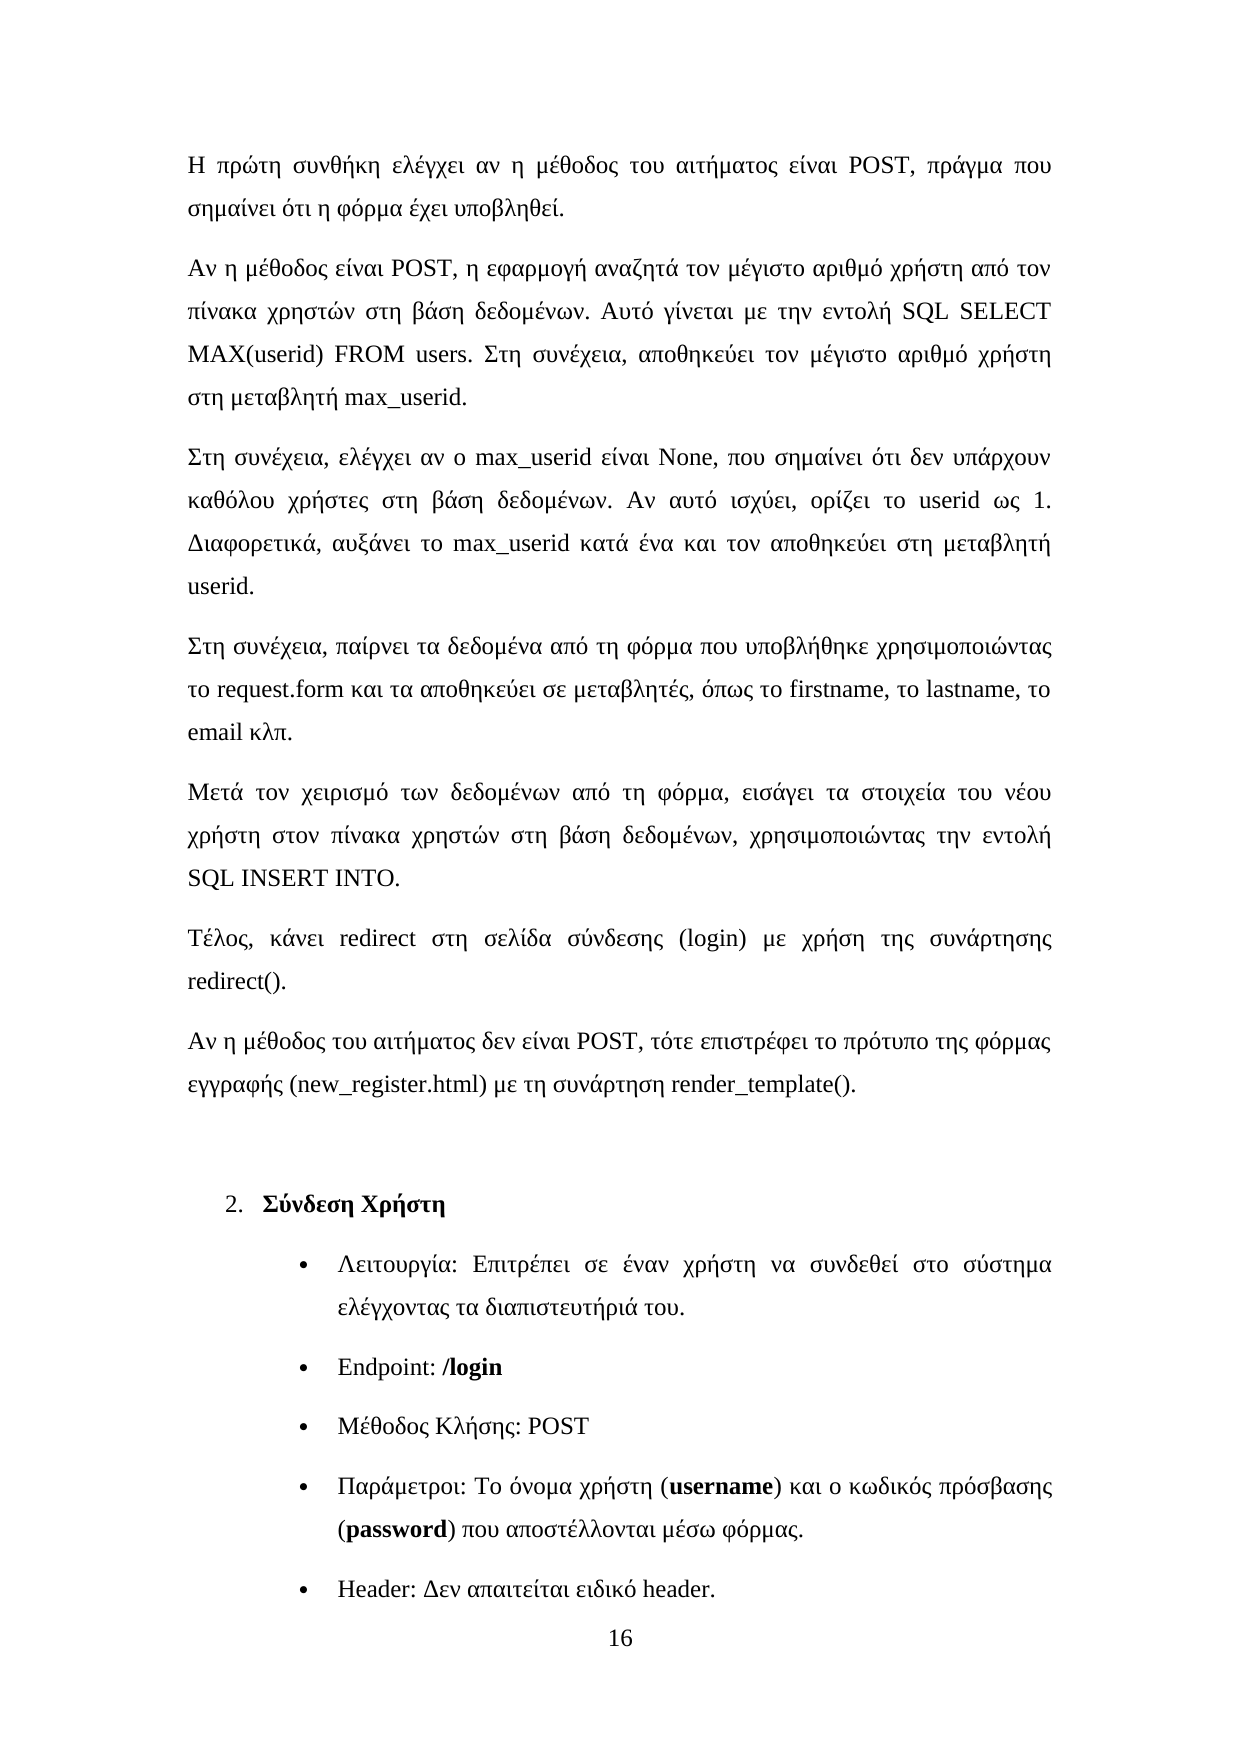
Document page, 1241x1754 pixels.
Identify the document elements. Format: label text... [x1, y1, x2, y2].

list Σύνδεση Χρήστη [225, 1189, 1053, 1218]
list Λειτουργία: Επιτρέπει σε έναν χρήστη να συνδεθεί στο σύστημα ελέγχοντας τα διαπιστευτήριά του. [300, 1249, 1053, 1321]
text Μετά τον χειρισμό των δεδομένων από τη φόρμα, εισάγει τα στοιχεία του νέου χρήστη στον πίνακα χρηστών στη βάση δεδομένων, χρησιμοποιώντας την εντολή SQL INSERT INTO. [187, 777, 1053, 892]
text Η πρώτη συνθήκη ελέγχει αν η μέθοδος του αιτήματος είναι POST, πράγμα που σημαίνει ότι η φόρμα έχει υποβληθεί. [187, 150, 1053, 222]
text Στη συνέχεια, ελέγχει αν ο max_userid είναι None, που σημαίνει ότι δεν υπάρχουν καθόλου χρήστες στη βάση δεδομένων. Αν αυτό ισχύει, ορίζει το userid ως 1. Διαφορετικά, αυξάνει το max_userid κατά ένα και τον αποθηκεύει στη μεταβλητή userid. [187, 442, 1053, 600]
list Header: Δεν απαιτείται ειδικό header. [300, 1574, 1053, 1603]
text Τέλος, κάνει redirect στη σελίδα σύνδεσης (login) με χρήση της συνάρτησης redirect(). [187, 923, 1053, 995]
text Αν η μέθοδος είναι POST, η εφαρμογή αναζητά τον μέγιστο αριθμό χρήστη από τον πίνακα χρηστών στη βάση δεδομένων. Αυτό γίνεται με την εντολή SQL SELECT MAX(userid) FROM users. Στη συνέχεια, αποθηκεύει τον μέγιστο αριθμό χρήστη στη μεταβλητή max_userid. [187, 253, 1053, 411]
text Στη συνέχεια, παίρνει τα δεδομένα από τη φόρμα που υποβλήθηκε χρησιμοποιώντας το request.form και τα αποθηκεύει σε μεταβλητές, όπως το firstname, το lastname, το email κλπ. [187, 631, 1053, 746]
list Μέθοδος Κλήσης: POST [300, 1411, 1053, 1440]
list Endpoint: /login [300, 1352, 1053, 1380]
text Αν η μέθοδος του αιτήματος δεν είναι POST, τότε επιστρέφει το πρότυπο της φόρμας εγγραφής (new_register.html) με τη συνάρτηση render_template(). [187, 1026, 1053, 1098]
list Παράμετροι: Το όνομα χρήστη (username) και ο κωδικός πρόσβασης (password) που αποστέλλονται μέσω φόρμας. [300, 1471, 1053, 1543]
